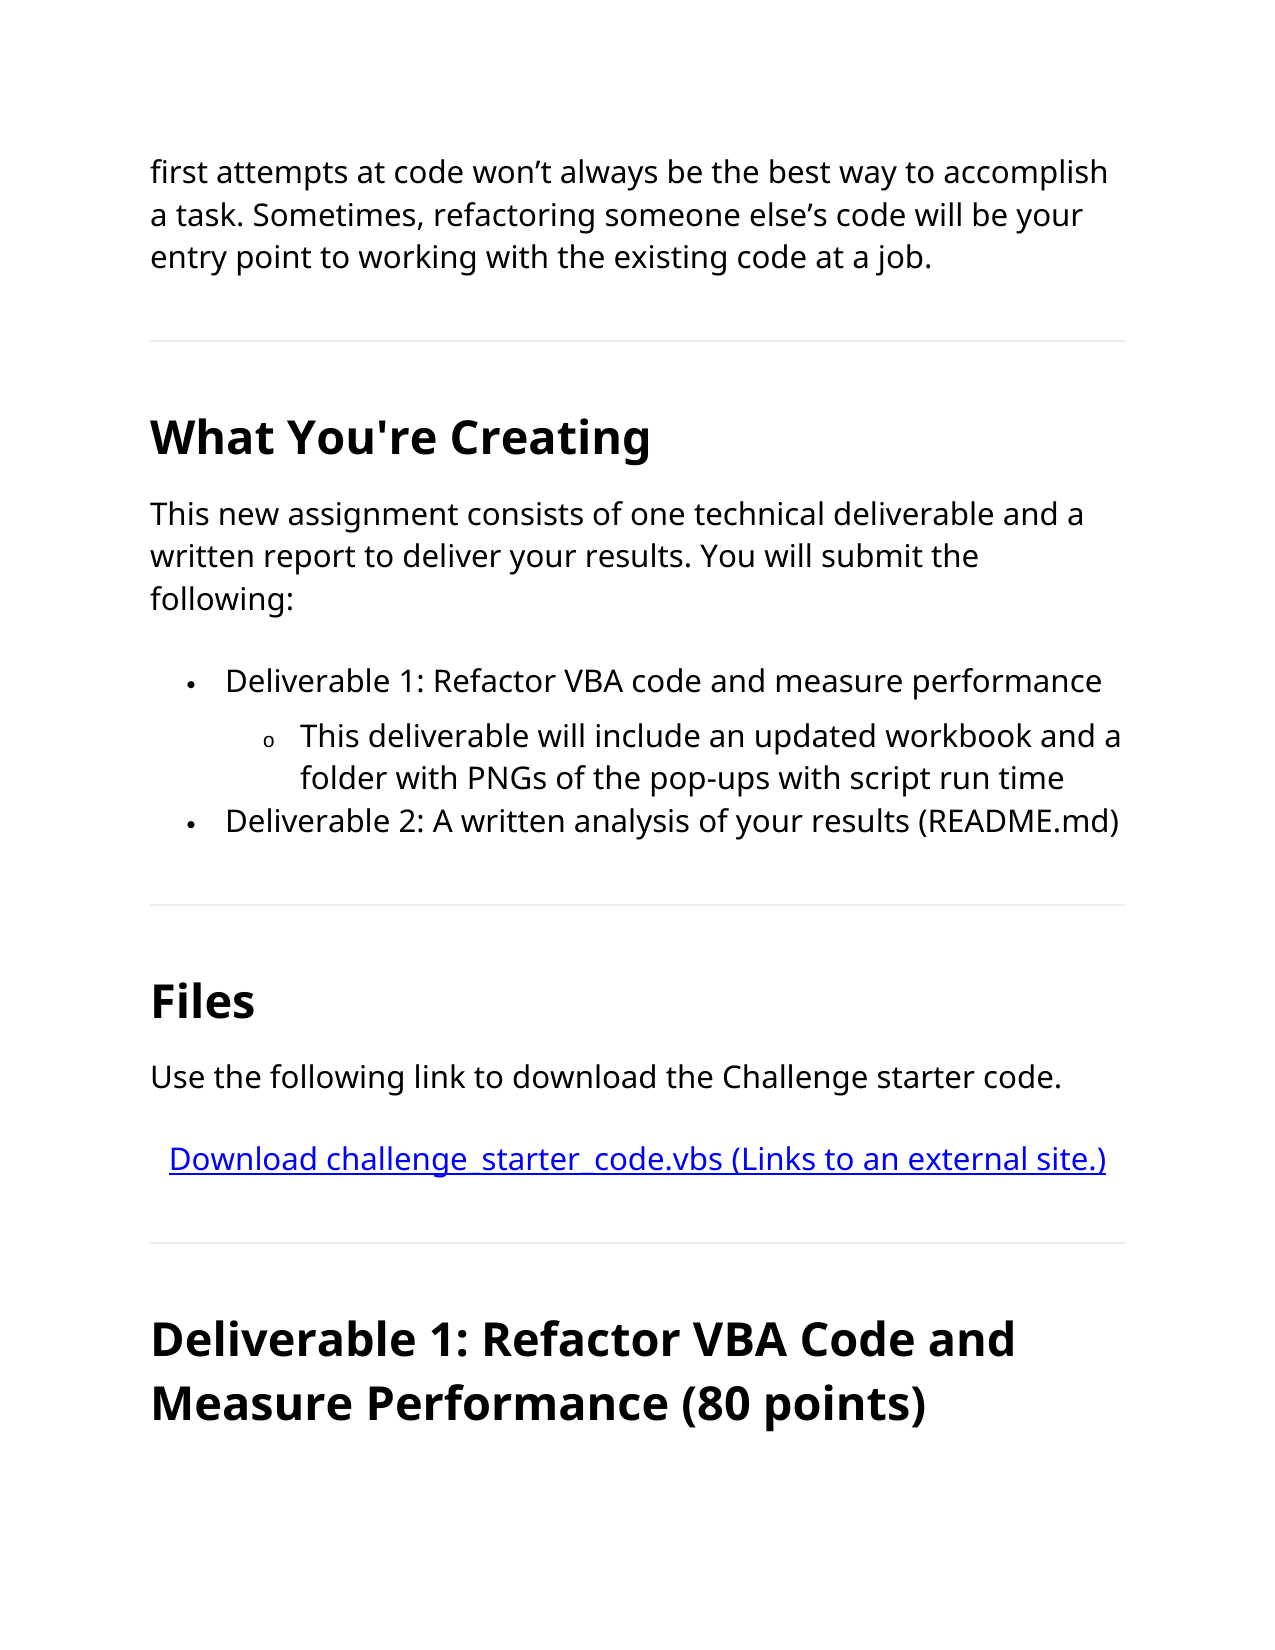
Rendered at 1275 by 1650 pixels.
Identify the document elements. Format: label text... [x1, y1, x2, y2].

text Download challenge_starter_code.vbs (Links to an external site.) [150, 1137, 1125, 1179]
list Deliverable 2: A written analysis of your results (README.md) [187, 799, 1125, 841]
text Use the following link to download the Challenge starter code. [150, 1055, 1125, 1098]
subtitle What You're Creating [150, 342, 1125, 468]
subtitle Deliverable 1: Refactor VBA Code and Measure Performance (80 points) [150, 1244, 1125, 1434]
text This new assignment consists of one technical deliverable and a written report to deliver your results. You will submit the following: [150, 492, 1125, 619]
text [150, 150, 1125, 278]
list Deliverable 1: Refactor VBA code and measure performance [187, 658, 1125, 701]
list This deliverable will include an updated workbook and a folder with PNGs of the pop-ups with script run time [262, 714, 1125, 799]
subtitle Files [150, 906, 1125, 1032]
